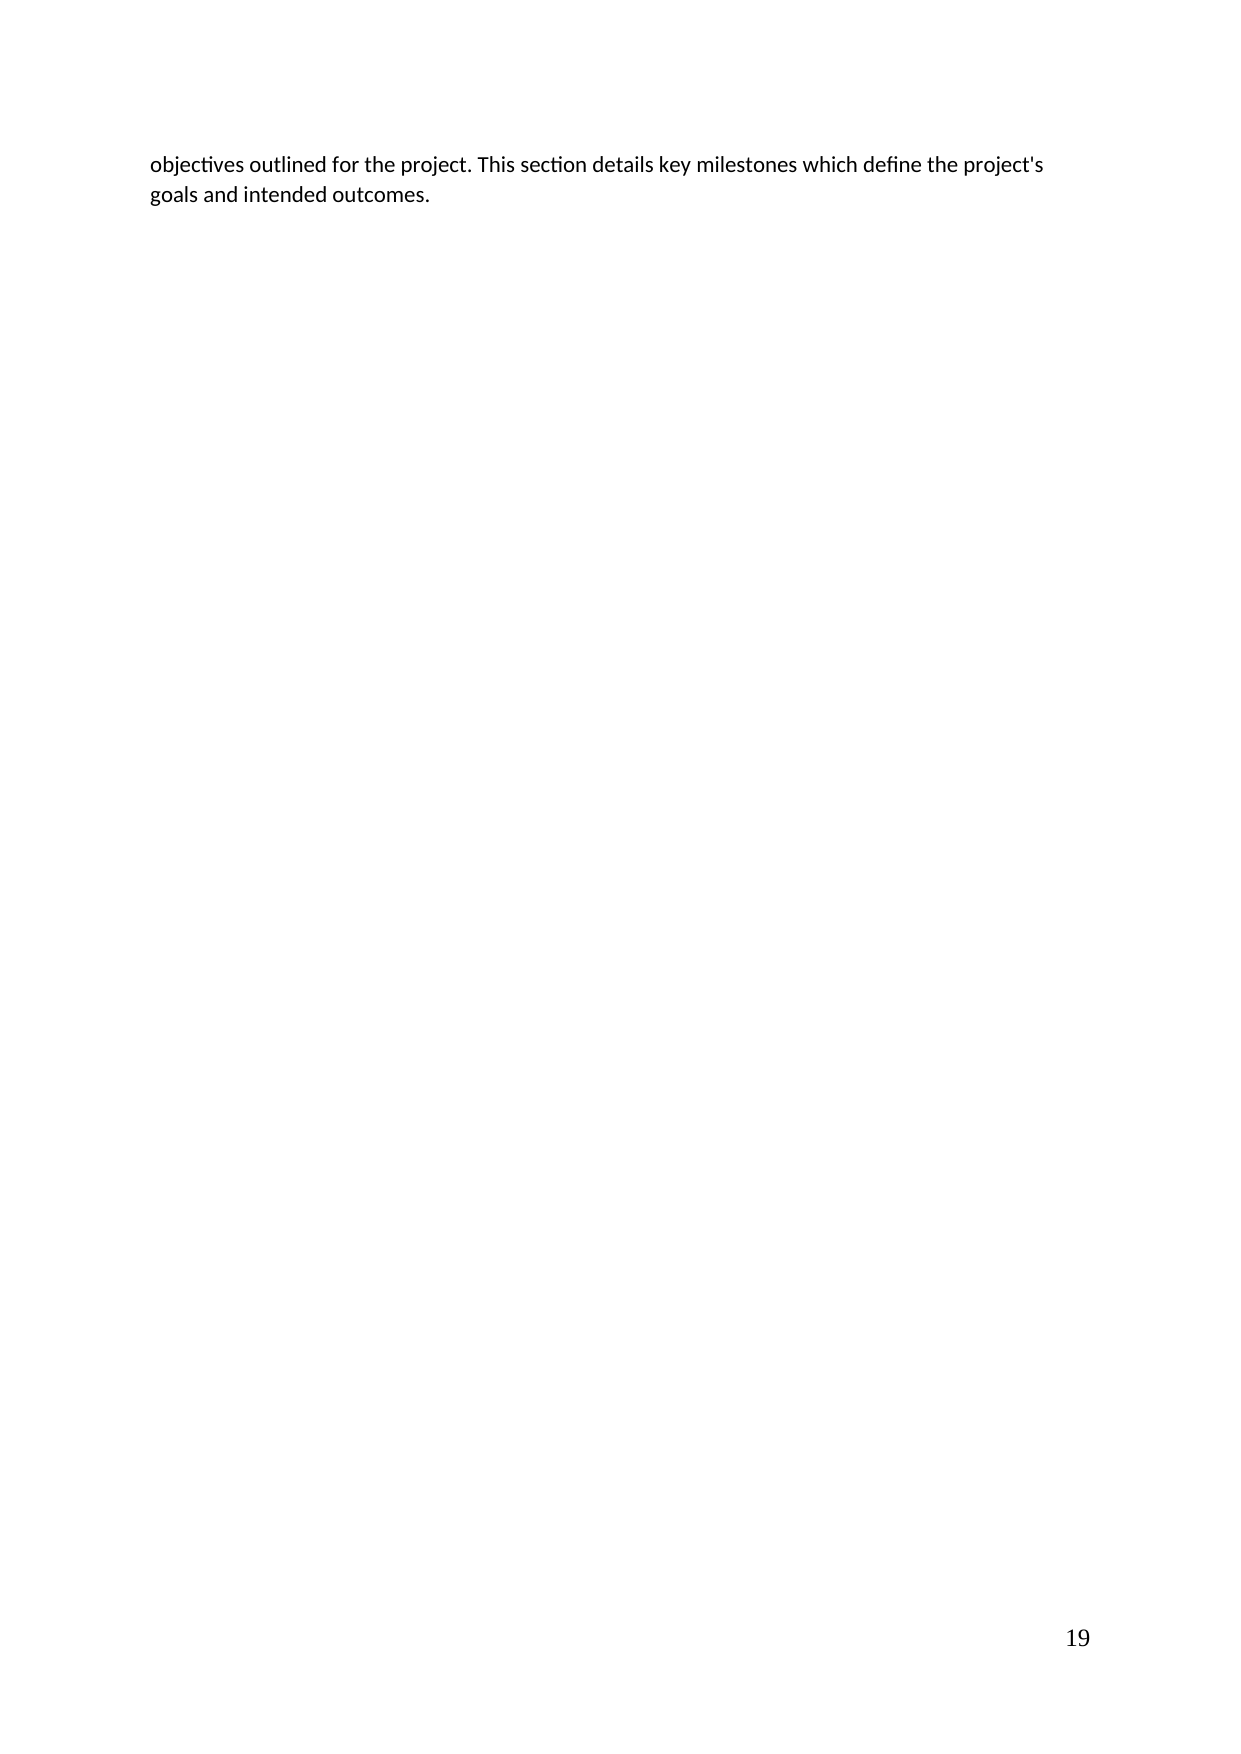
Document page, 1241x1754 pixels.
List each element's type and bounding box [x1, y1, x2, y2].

text [150, 150, 1090, 208]
